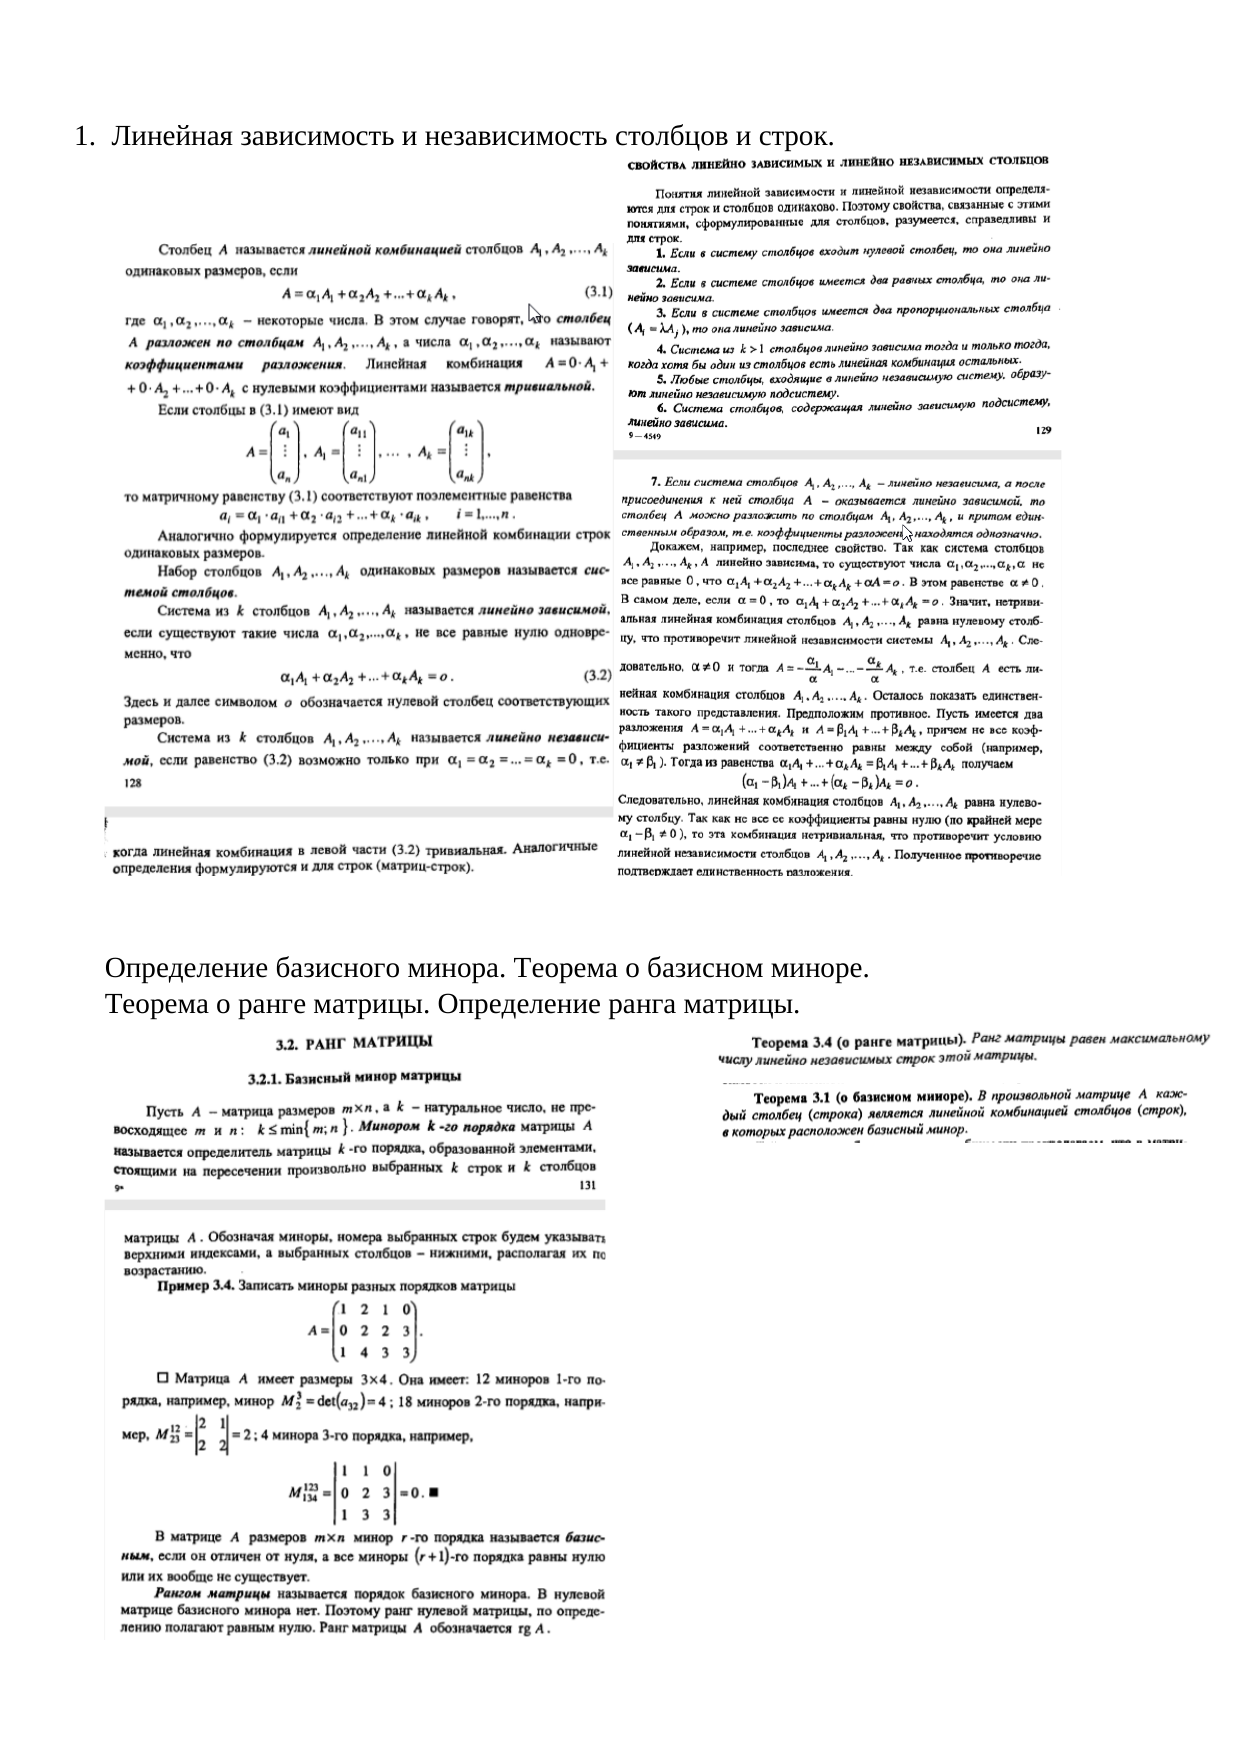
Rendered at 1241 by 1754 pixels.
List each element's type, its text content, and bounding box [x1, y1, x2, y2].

list Теорема о ранге матрицы. Определение ранга матрицы. [104, 986, 1181, 1020]
picture [717, 1083, 1205, 1143]
list Линейная зависимость и независимость столбцов и строк. [74, 118, 1181, 152]
picture [104, 154, 1062, 876]
list Определение базисного минора. Теорема о базисном миноре. [104, 950, 1181, 984]
picture [717, 1022, 1219, 1081]
picture [104, 1022, 606, 1640]
